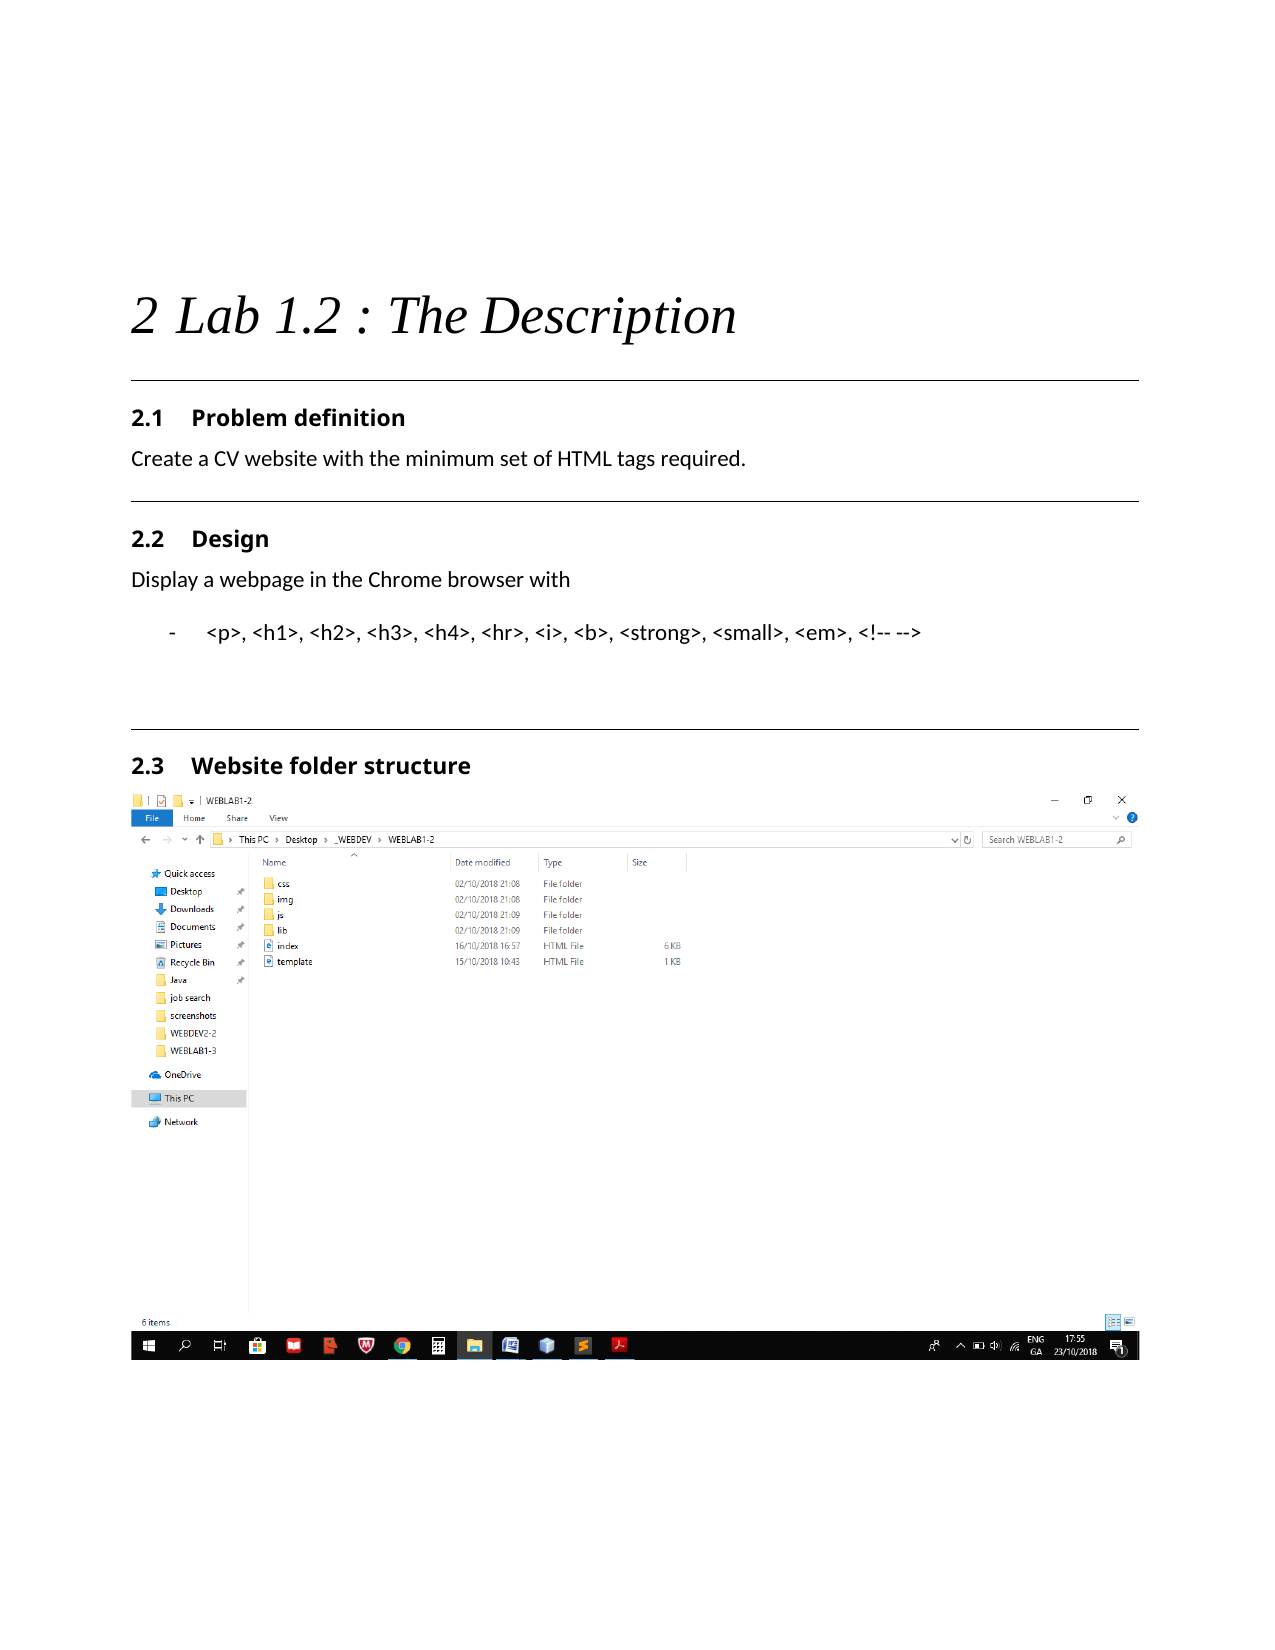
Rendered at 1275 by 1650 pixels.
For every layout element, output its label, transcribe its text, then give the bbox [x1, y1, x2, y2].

picture [131, 792, 1140, 1360]
subtitle Design [131, 502, 1139, 554]
list Create a CV website with the minimum set of HTML tags required. [131, 444, 1139, 472]
subtitle Website folder structure [131, 730, 1139, 782]
text Display a webpage in the Chrome browser with [131, 565, 1139, 593]
list <p>, <h1>, <h2>, <h3>, <h4>, <hr>, <i>, <b>, <strong>, <small>, <em>, <!-- --> [169, 618, 1139, 646]
subtitle Lab 1.2 : The Description [131, 283, 1139, 346]
subtitle Problem definition [131, 381, 1139, 433]
